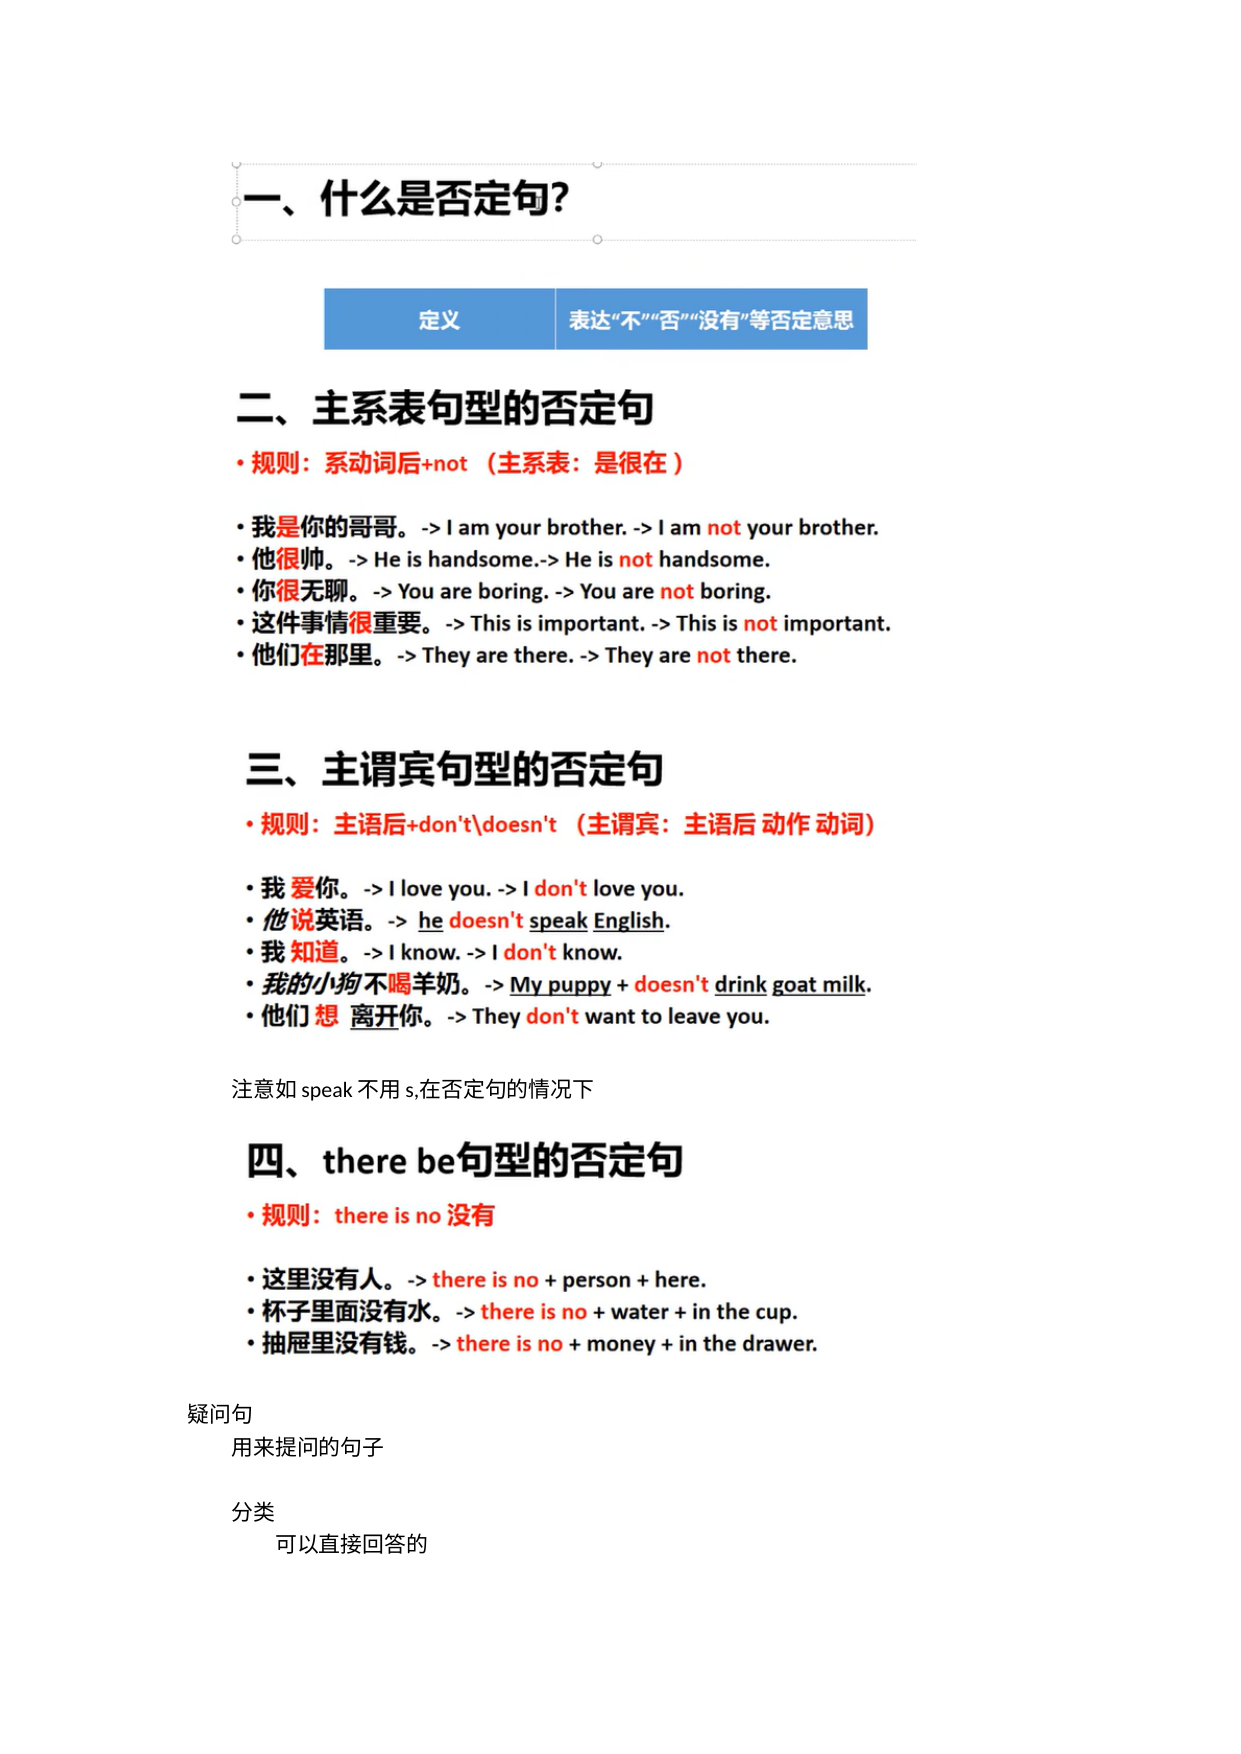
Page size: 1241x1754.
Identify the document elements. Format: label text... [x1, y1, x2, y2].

text 用来提问的句子 [187, 1429, 1053, 1462]
text 分类 [187, 1494, 1053, 1527]
text 注意如speak不用s,在否定句的情况下 [187, 1072, 1053, 1104]
picture [231, 747, 904, 1047]
picture [231, 1137, 839, 1363]
picture [231, 389, 910, 687]
text 疑问句 [187, 1397, 1053, 1429]
picture [231, 162, 917, 373]
text 可以直接回答的 [231, 1527, 1053, 1559]
